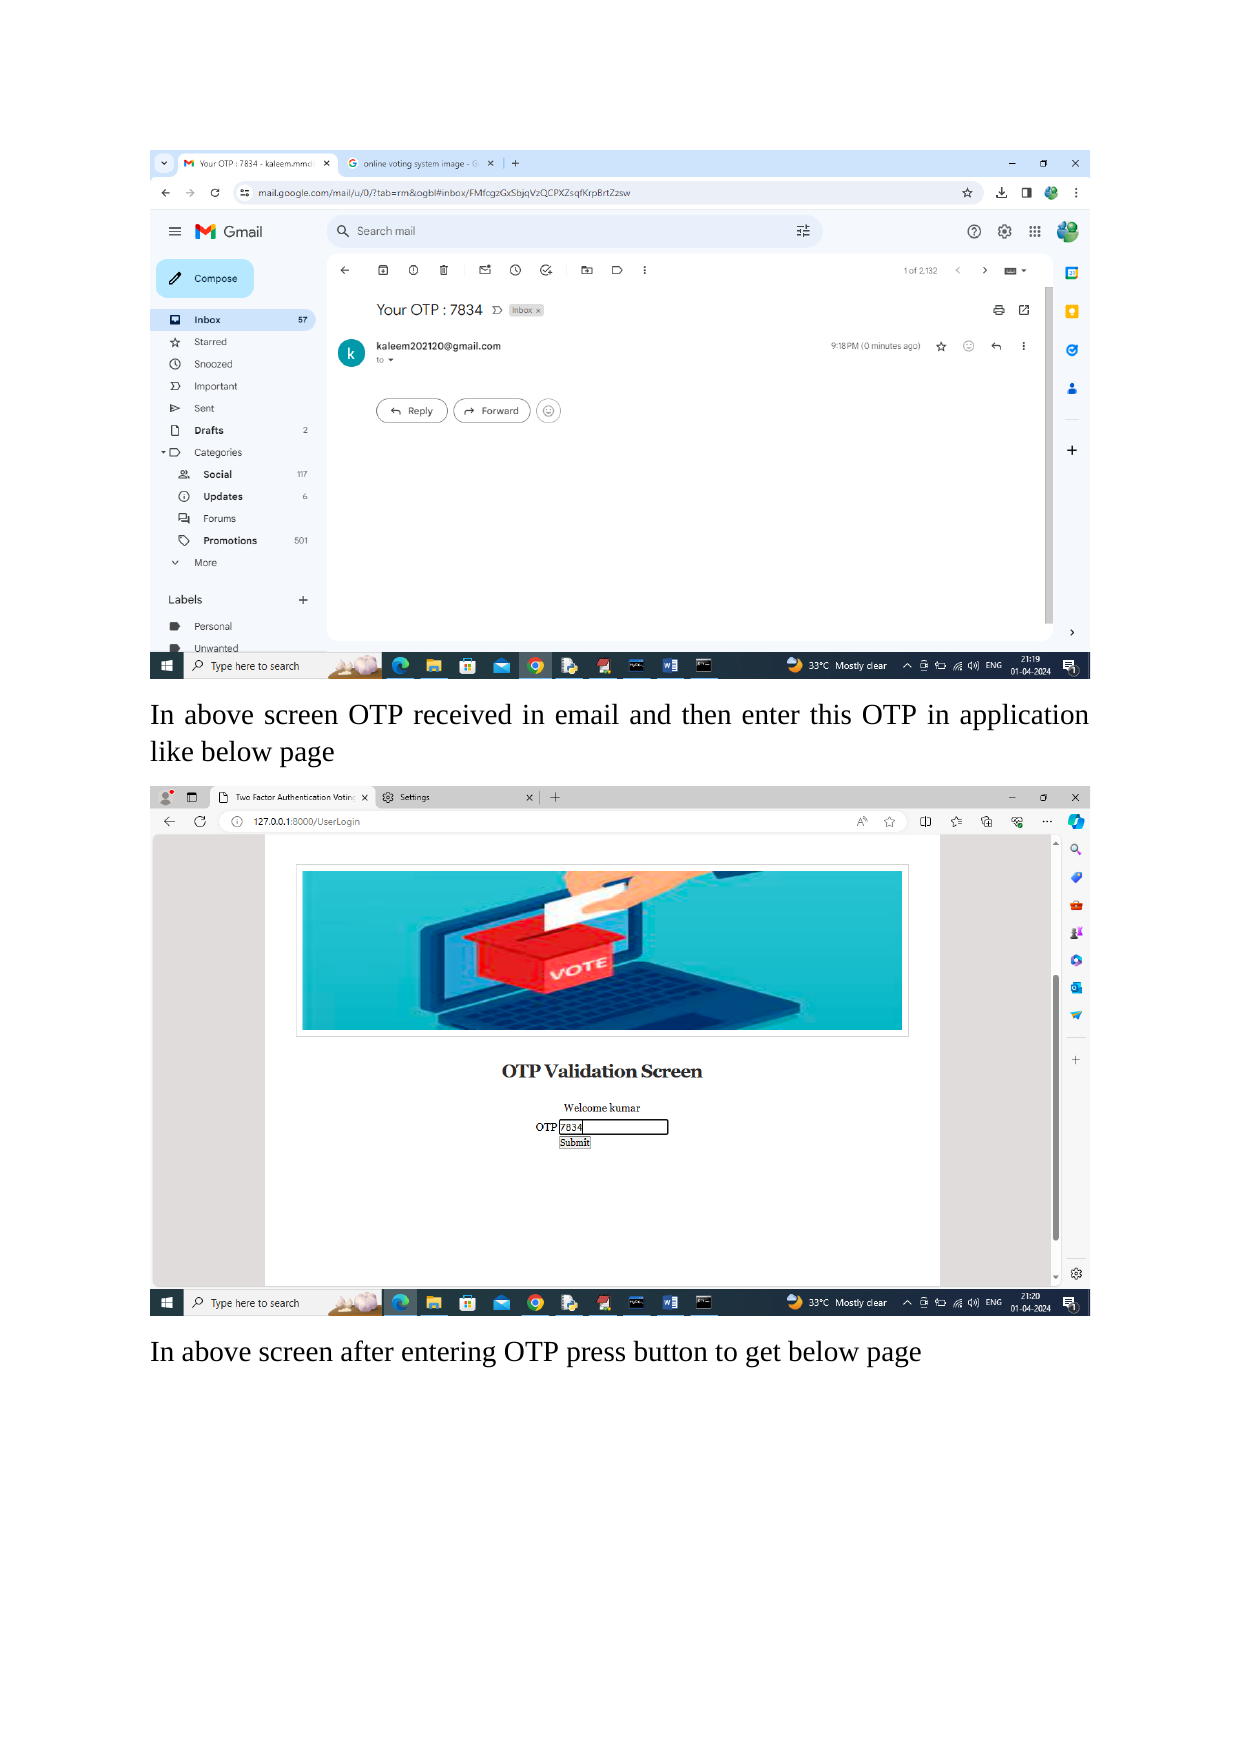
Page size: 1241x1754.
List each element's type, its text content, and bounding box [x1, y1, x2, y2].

text In above screen after entering OTP press button to get below page [150, 1334, 1090, 1367]
text In above screen OTP received in email and then enter this OTP in application like below page [150, 697, 1090, 767]
picture [150, 150, 1091, 679]
picture [150, 786, 1091, 1316]
